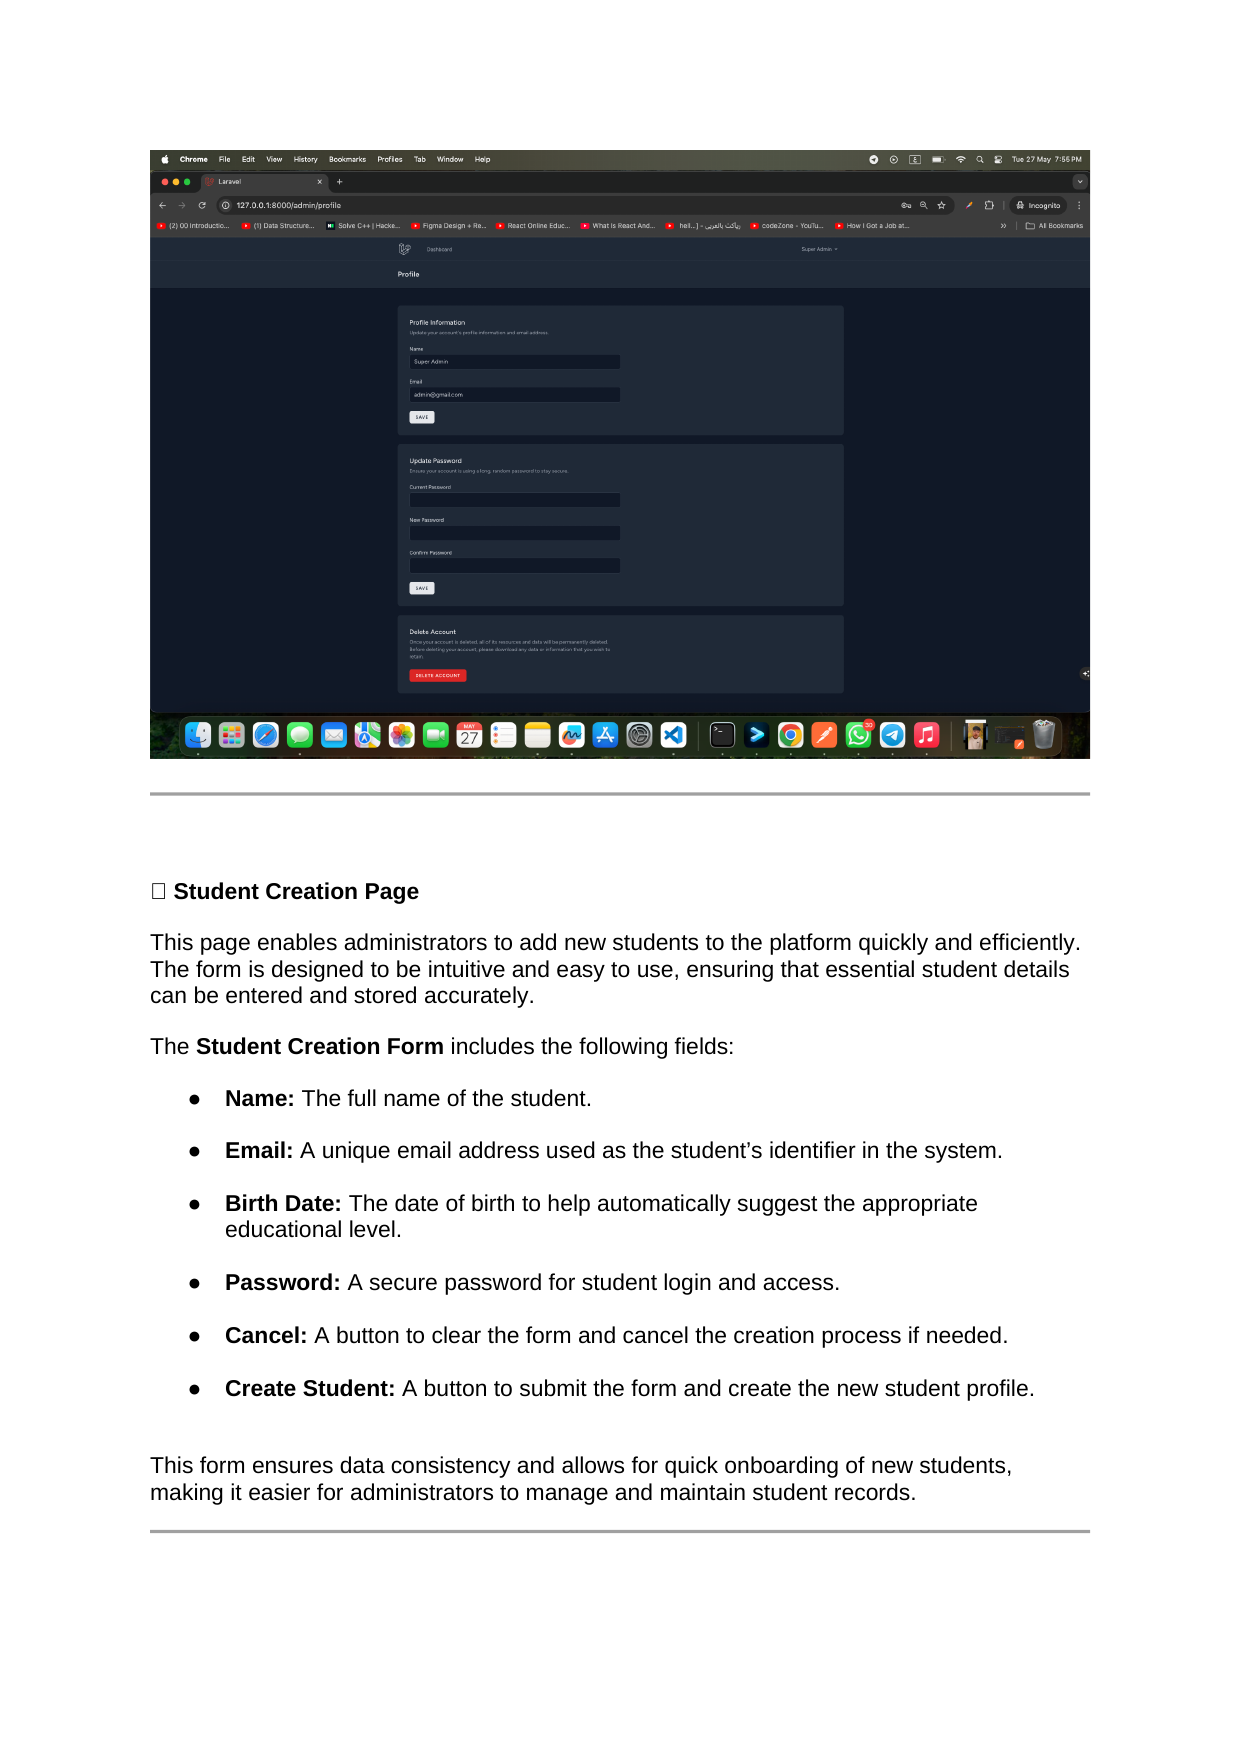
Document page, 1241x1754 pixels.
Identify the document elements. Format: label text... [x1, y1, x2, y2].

list Cancel: A button to clear the form and cancel the creation process if needed. [187, 1322, 1090, 1374]
subtitle 👤 Student Creation Page [150, 878, 1090, 904]
picture [150, 150, 1091, 759]
text The Student Creation Form includes the following fields: [150, 1033, 1090, 1059]
list Password: A secure password for student login and access. [187, 1269, 1090, 1322]
list Birth Date: The date of birth to help automatically suggest the appropriate educational level. [187, 1190, 1090, 1269]
list Create Student: A button to submit the form and create the new student profile. [187, 1374, 1090, 1427]
list Email: A unique email address used as the student’s identifier in the system. [187, 1137, 1090, 1190]
text This page enables administrators to add new students to the platform quickly and efficiently. The form is designed to be intuitive and easy to use, ensuring that essential student details can be entered and stored accurately. [150, 929, 1090, 1008]
list Name: The full name of the student. [187, 1084, 1090, 1137]
text This form ensures data consistency and allows for quick onboarding of new students, making it easier for administrators to manage and maintain student records. [150, 1452, 1090, 1505]
